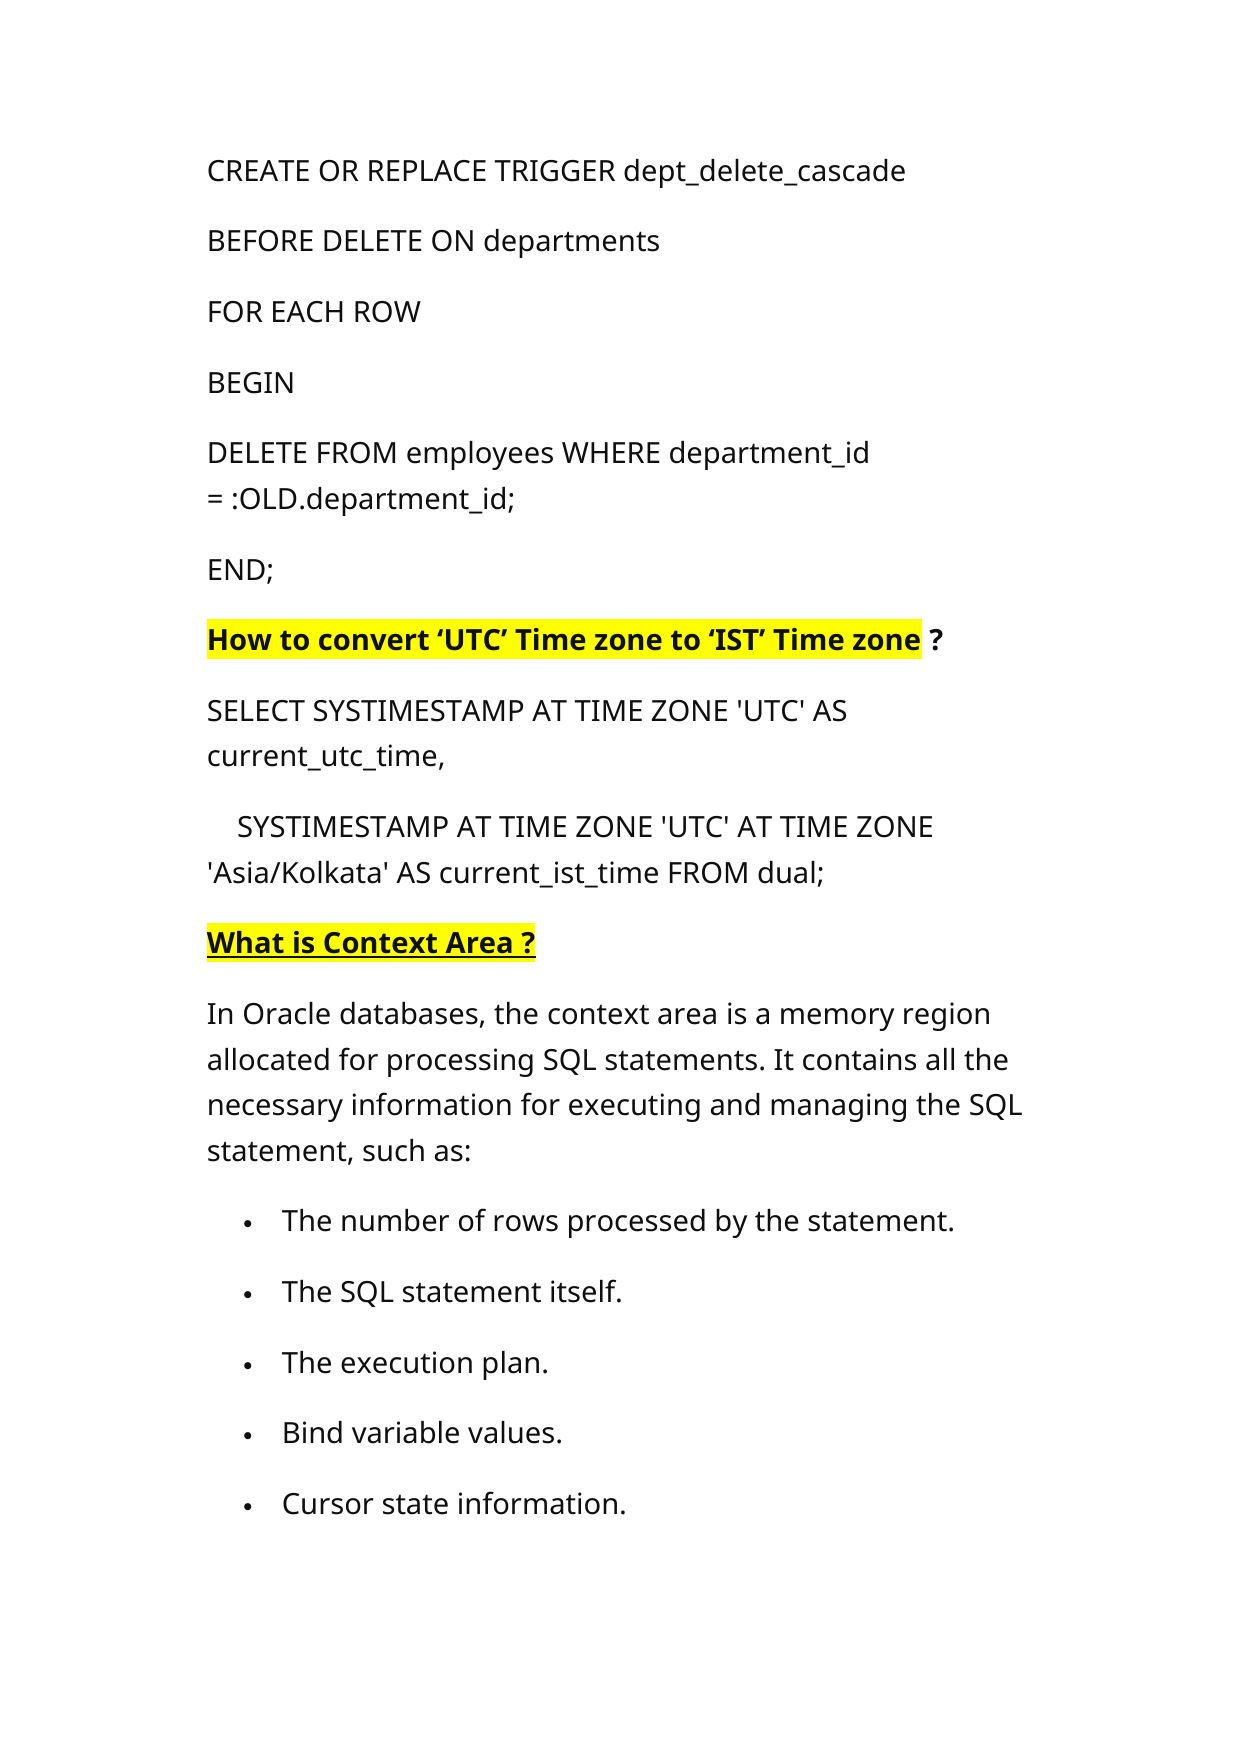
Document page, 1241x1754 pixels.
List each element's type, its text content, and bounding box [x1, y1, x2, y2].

text SELECT SYSTIMESTAMP AT TIME ZONE 'UTC' AS current_utc_time, [207, 690, 1090, 775]
text BEGIN [207, 362, 1090, 402]
list Bind variable values. [244, 1412, 1090, 1452]
text SYSTIMESTAMP AT TIME ZONE 'UTC' AT TIME ZONE 'Asia/Kolkata' AS current_ist_time FROM dual; [207, 806, 1090, 892]
text How to convert ‘UTC’ Time zone to ‘IST’ Time zone ? [922, 619, 1090, 659]
text In Oracle databases, the context area is a memory region allocated for processing SQL statements. It contains all the necessary information for executing and managing the SQL statement, such as: [207, 993, 1090, 1170]
text FOR EACH ROW [207, 291, 1090, 331]
text BEFORE DELETE ON departments [207, 221, 1090, 260]
list The number of rows processed by the statement. [244, 1201, 1090, 1240]
list The SQL statement itself. [244, 1271, 1090, 1311]
text What is Context Area ? [207, 922, 1090, 962]
text DELETE FROM employees WHERE department_id = :OLD.department_id; [207, 432, 1090, 518]
list Cursor state information. [244, 1483, 1090, 1523]
text CREATE OR REPLACE TRIGGER dept_delete_cascade [207, 150, 1090, 190]
list The execution plan. [244, 1342, 1090, 1382]
text END; [207, 549, 1090, 588]
